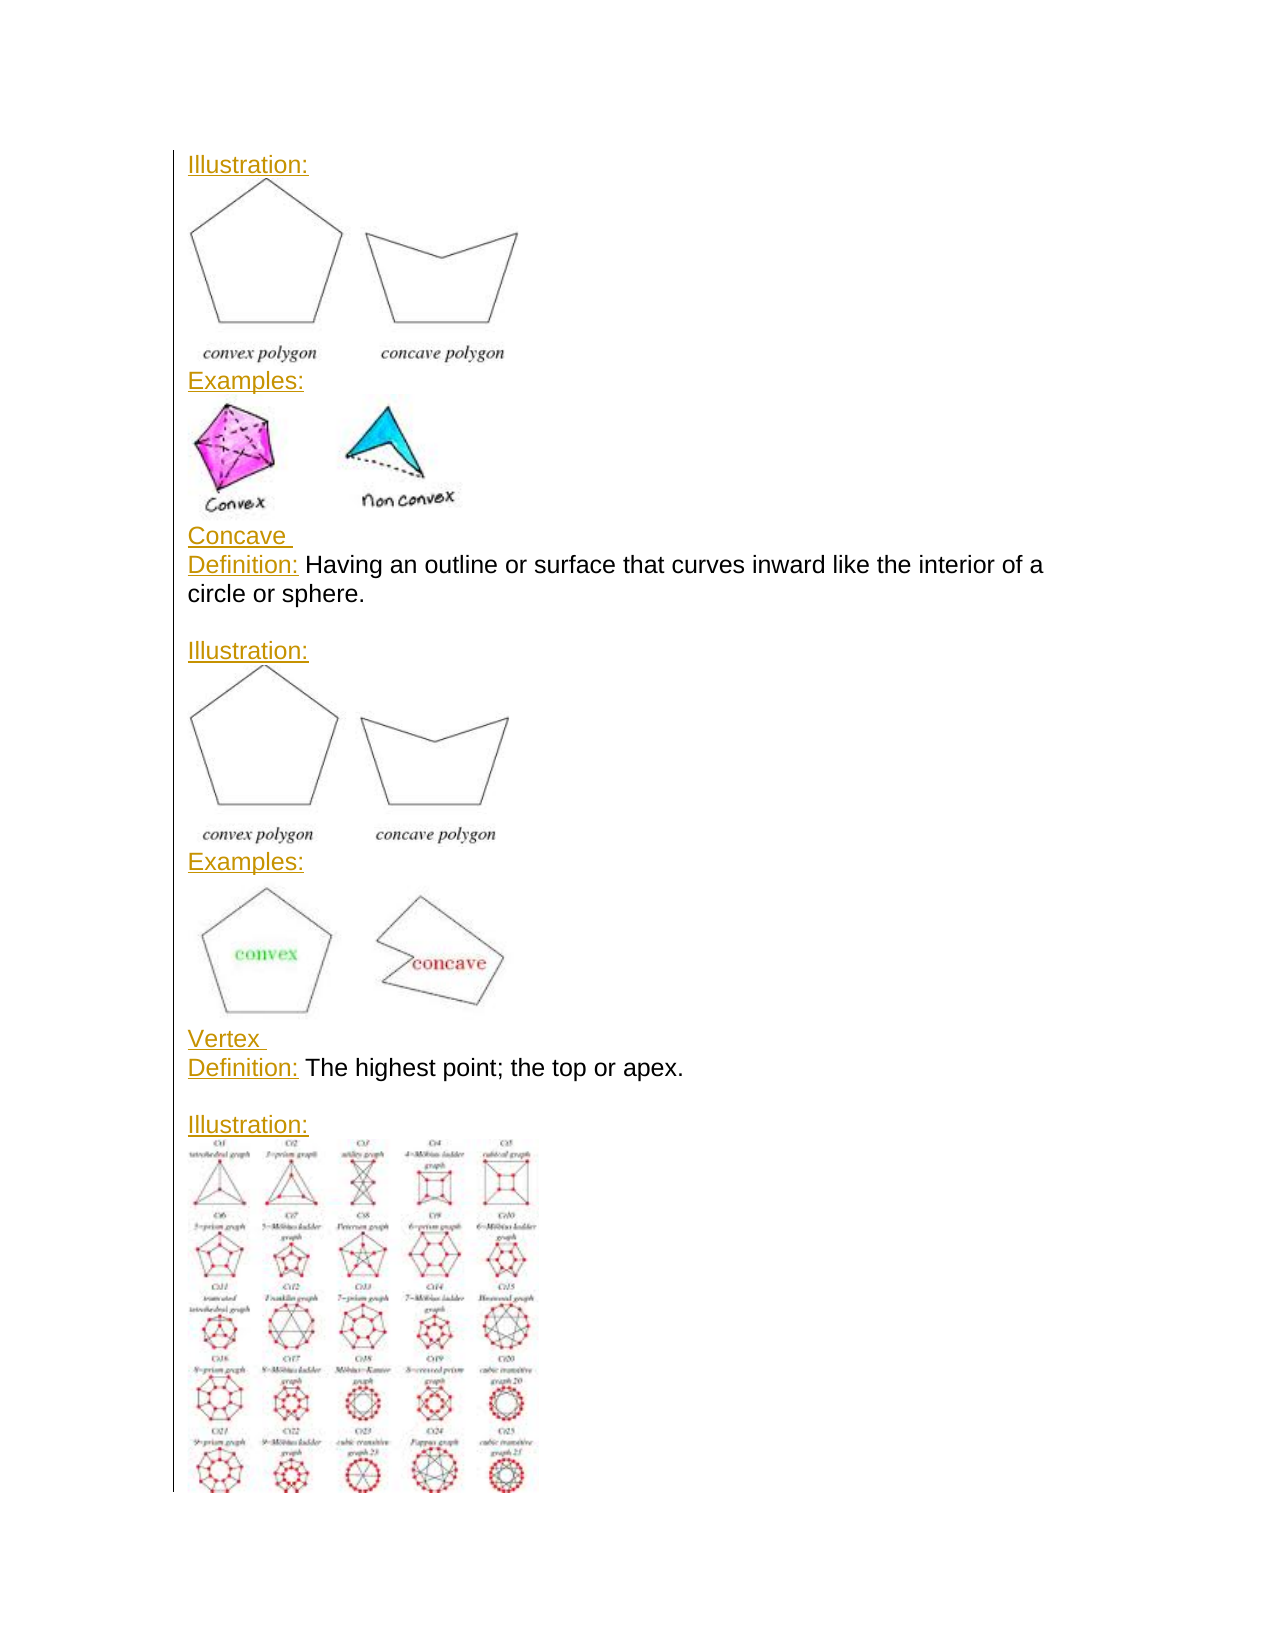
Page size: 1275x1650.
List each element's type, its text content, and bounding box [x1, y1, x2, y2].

text The highest point; the top or apex. [187, 1053, 1087, 1082]
picture [187, 1139, 539, 1493]
picture [187, 665, 510, 847]
picture [187, 875, 519, 1025]
text Having an outline or surface that curves inward like the interior of a circle or sphere. [187, 550, 1087, 607]
picture [187, 394, 463, 522]
picture [187, 178, 519, 366]
